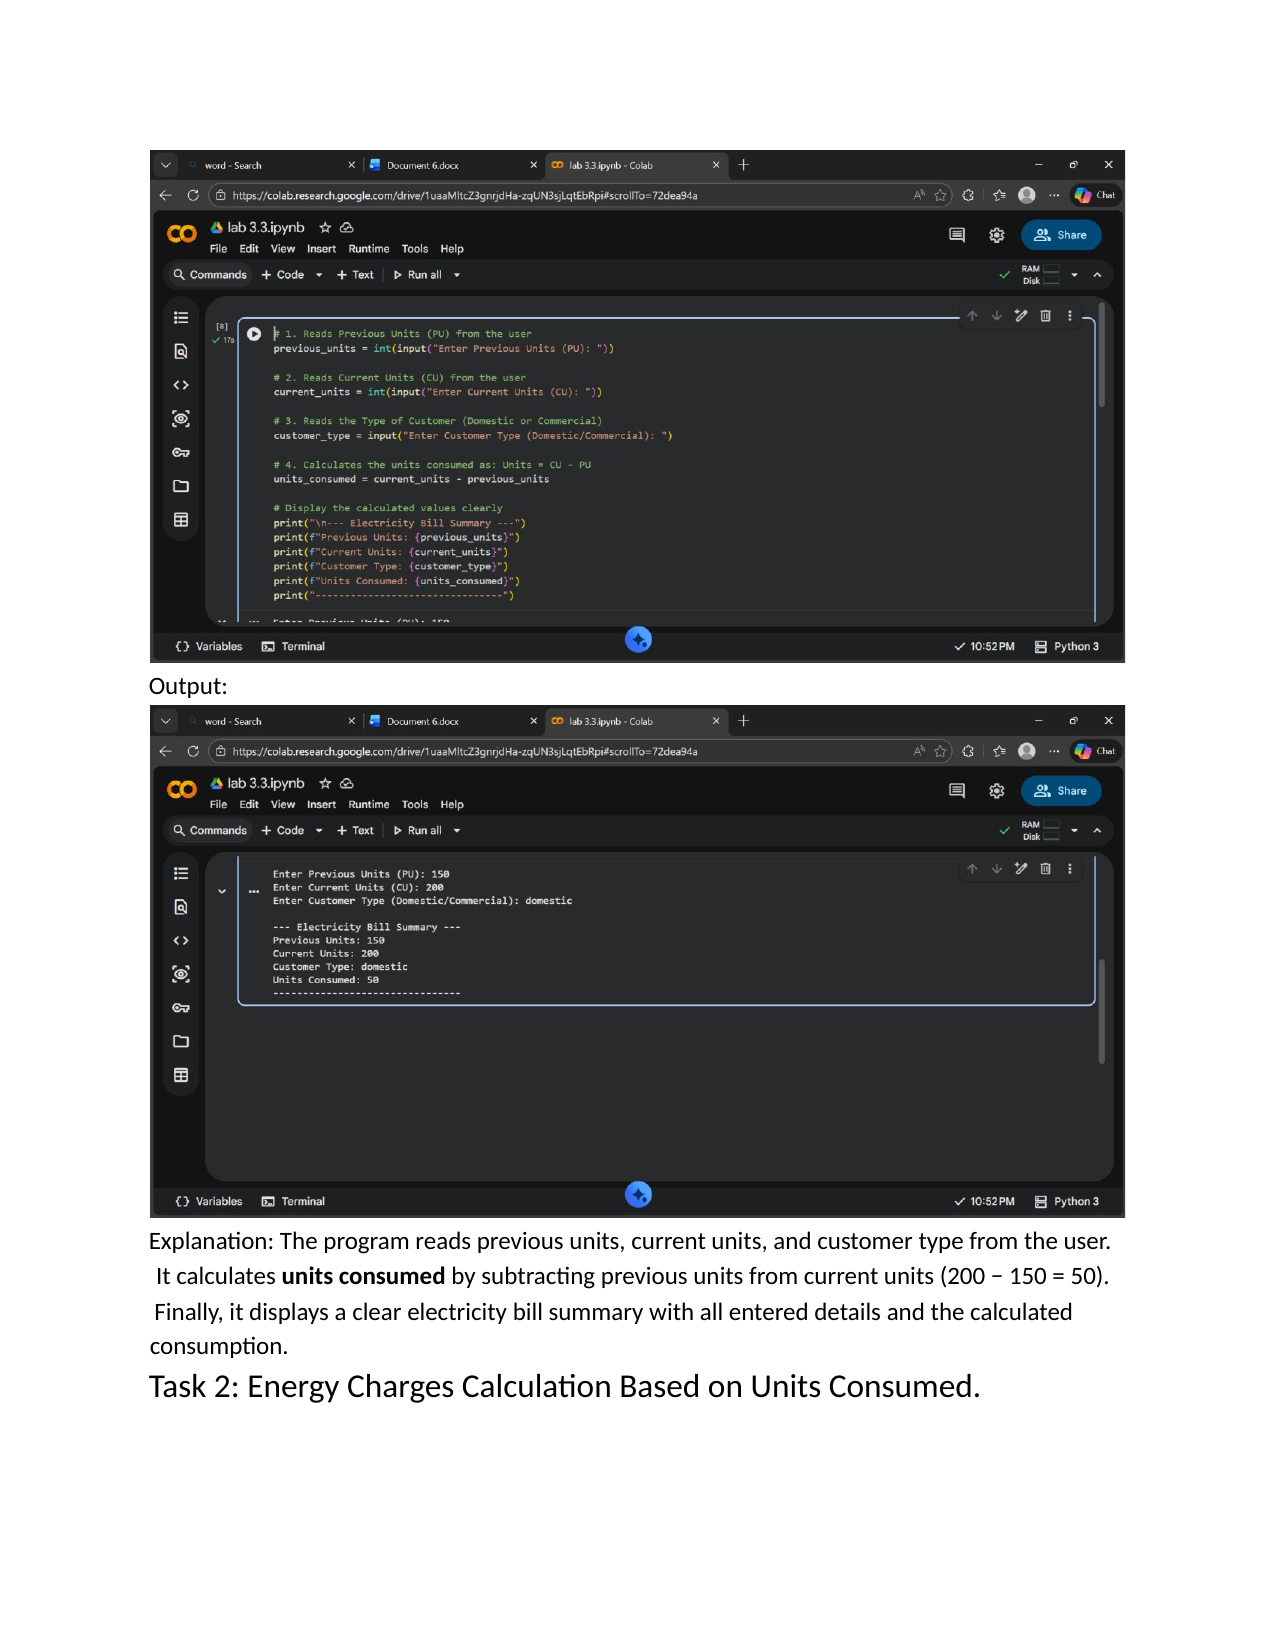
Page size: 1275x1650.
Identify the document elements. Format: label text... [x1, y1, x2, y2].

text Output: [148, 670, 1115, 701]
picture [150, 150, 1125, 663]
picture [150, 705, 1125, 1218]
text Task 2: Energy Charges Calculation Based on Units Consumed. [148, 1365, 1115, 1406]
text Finally, it displays a clear electricity bill summary with all entered details and the calculated consumption. [148, 1296, 1115, 1361]
text Explanation: The program reads previous units, current units, and customer type from the user. [148, 1225, 1115, 1256]
text It calculates units consumed by subtracting previous units from current units (200 − 150 = 50). [150, 1260, 1115, 1291]
